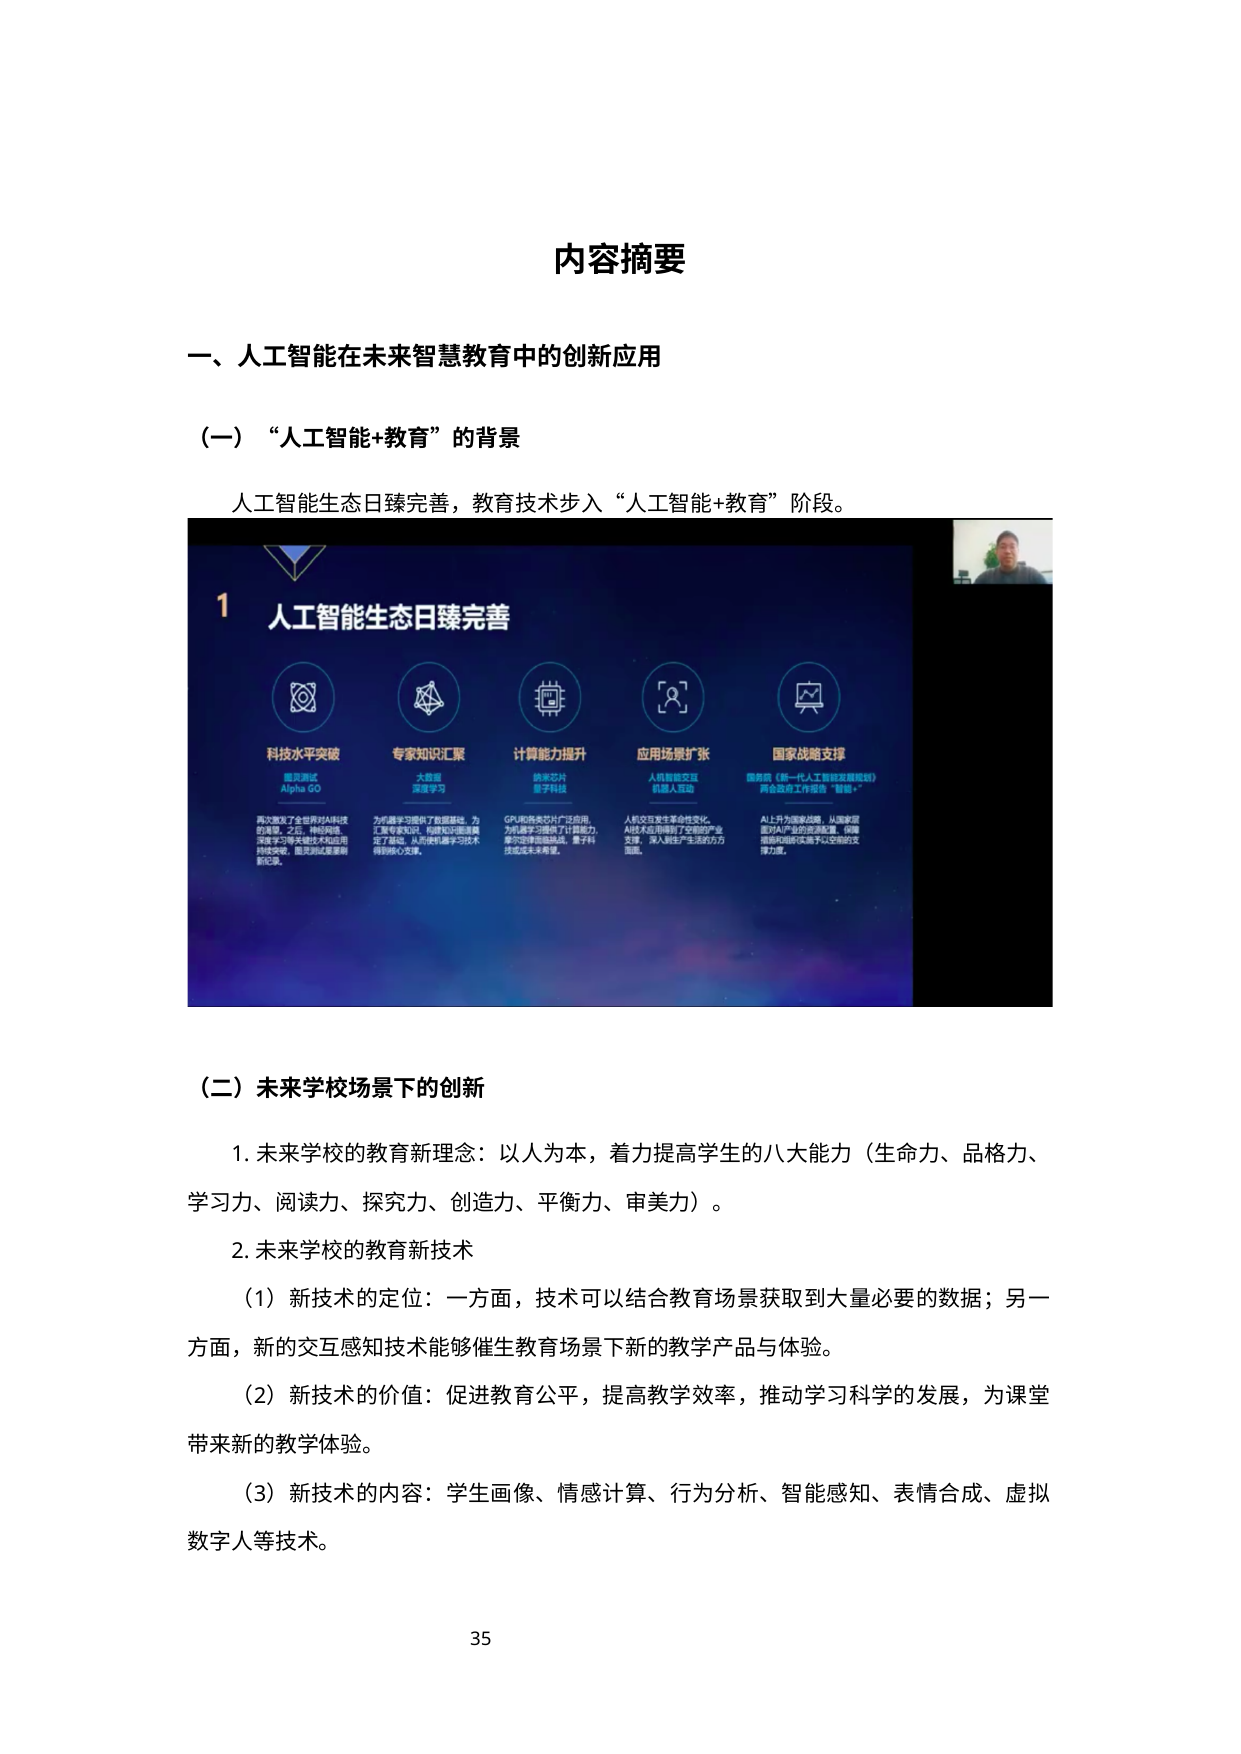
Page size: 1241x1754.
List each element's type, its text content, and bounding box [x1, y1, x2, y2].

text 一、人工智能在未来智慧教育中的创新应用 [187, 323, 1053, 388]
text 2. 未来学校的教育新技术 [187, 1233, 1053, 1265]
picture [187, 518, 1053, 1007]
text （2）新技术的价值：促进教育公平，提高教学效率，推动学习科学的发展，为课堂带来新的教学体验。 [187, 1378, 1053, 1459]
text （1）新技术的定位：一方面，技术可以结合教育场景获取到大量必要的数据；另一方面，新的交互感知技术能够催生教育场景下新的教学产品与体验。 [187, 1281, 1053, 1362]
text （二）未来学校场景下的创新 [187, 1054, 1053, 1119]
text 1. 未来学校的教育新理念：以人为本，着力提高学生的八大能力（生命力、品格力、学习力、阅读力、探究力、创造力、平衡力、审美力）。 [187, 1136, 1053, 1217]
text 人工智能生态日臻完善，教育技术步入“人工智能+教育”阶段。 [187, 486, 1053, 518]
text （一）“人工智能+教育”的背景 [187, 404, 1053, 469]
text 内容摘要 [187, 226, 1053, 291]
text （3）新技术的内容：学生画像、情感计算、行为分析、智能感知、表情合成、虚拟数字人等技术。 [187, 1475, 1053, 1556]
